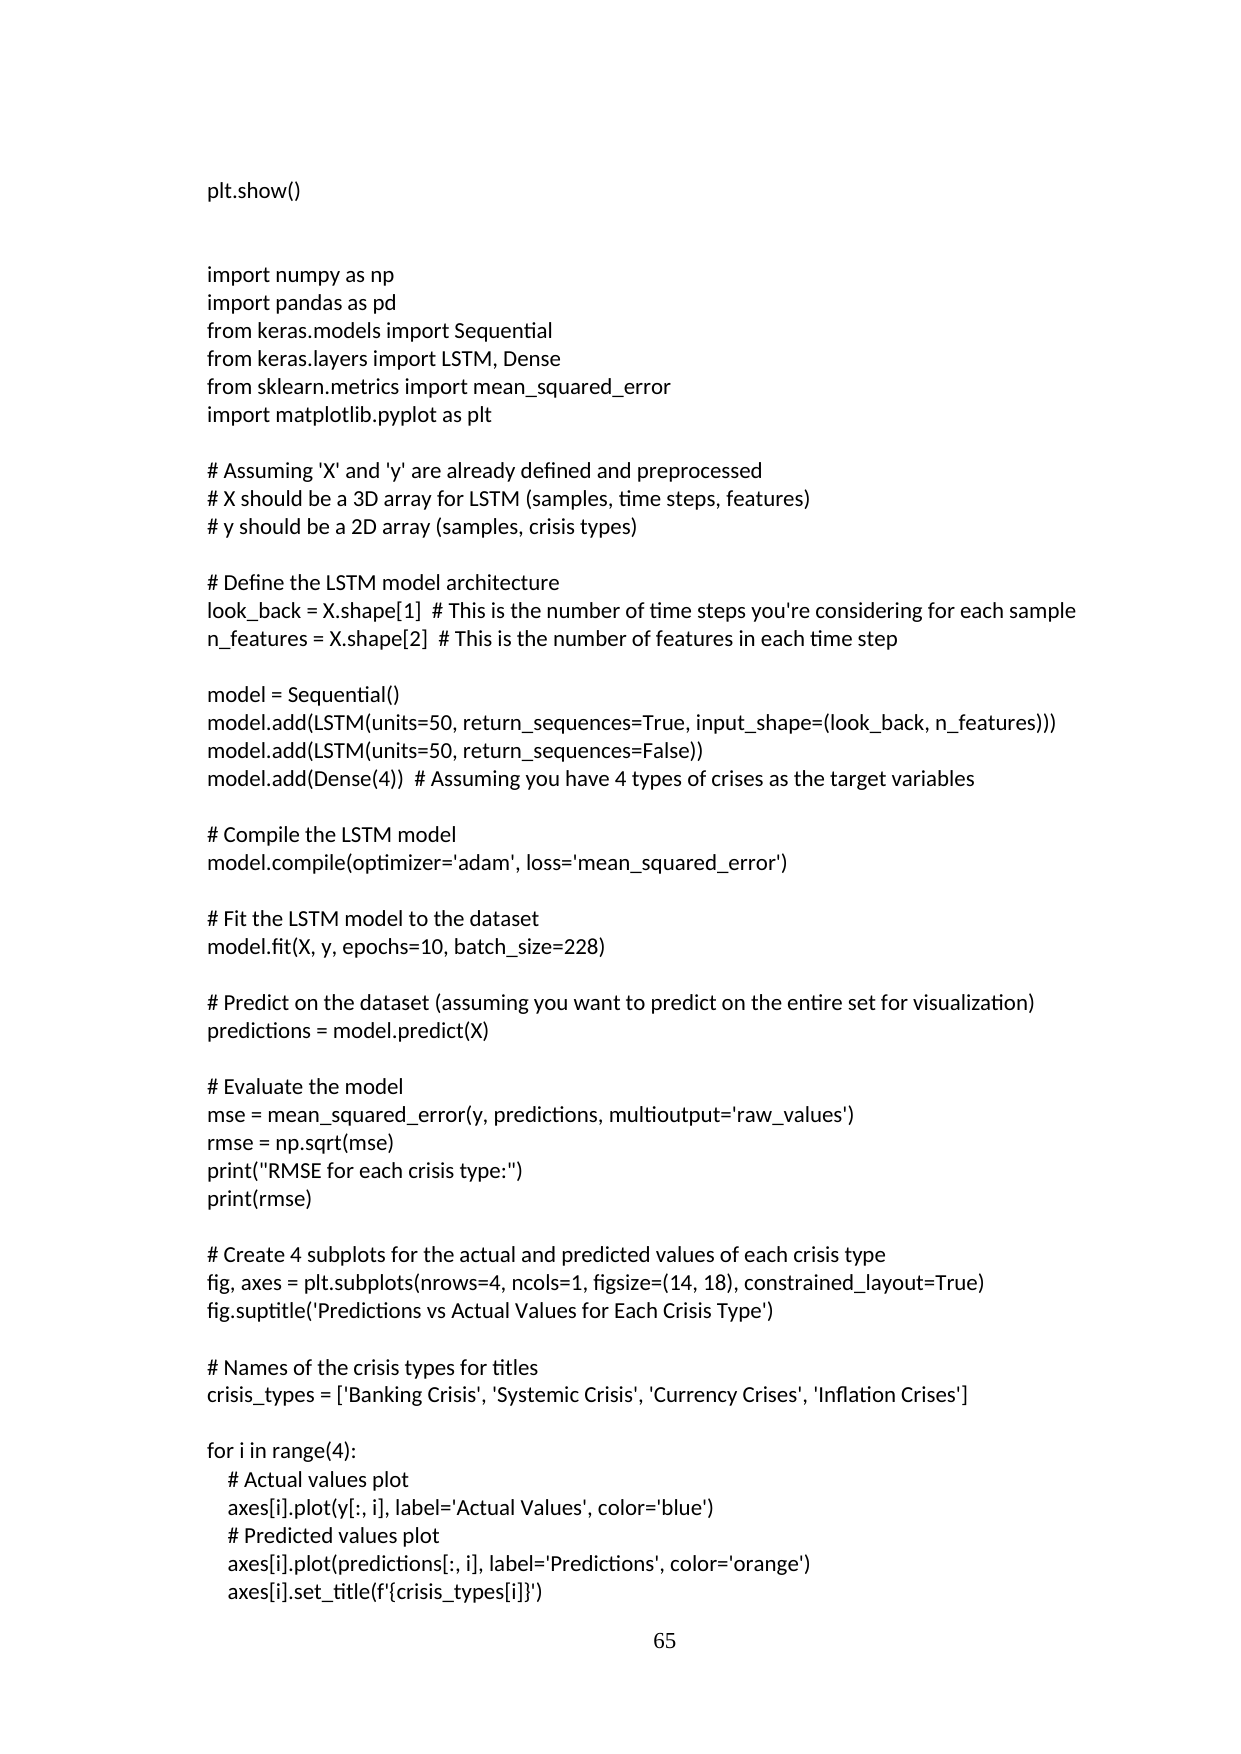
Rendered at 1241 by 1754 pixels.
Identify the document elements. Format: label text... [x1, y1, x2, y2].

text # Compile the LSTM model [207, 820, 1122, 848]
text import pandas as pd [207, 288, 1122, 316]
text n_features = X.shape[2] # This is the number of features in each time step [207, 624, 1122, 652]
text axes[i].set_title(f'{crisis_types[i]}') [207, 1577, 1122, 1605]
text # Assuming 'X' and 'y' are already defined and preprocessed [207, 456, 1122, 484]
text for i in range(4): [207, 1437, 1122, 1465]
text # Predict on the dataset (assuming you want to predict on the entire set for visualization) [207, 988, 1122, 1016]
text model.add(LSTM(units=50, return_sequences=True, input_shape=(look_back, n_features))) [207, 708, 1122, 736]
text print("RMSE for each crisis type:") [207, 1156, 1122, 1184]
text model.add(LSTM(units=50, return_sequences=False)) [207, 736, 1122, 764]
text from sklearn.metrics import mean_squared_error [207, 372, 1122, 400]
text predictions = model.predict(X) [207, 1016, 1122, 1044]
text # Evaluate the model [207, 1072, 1122, 1100]
text from keras.models import Sequential [207, 316, 1122, 344]
text import numpy as np [207, 260, 1122, 288]
text crisis_types = ['Banking Crisis', 'Systemic Crisis', 'Currency Crises', 'Inflation Crises'] [207, 1381, 1122, 1409]
text # X should be a 3D array for LSTM (samples, time steps, features) [207, 484, 1122, 512]
text model.compile(optimizer='adam', loss='mean_squared_error') [207, 848, 1122, 876]
text print(rmse) [207, 1184, 1122, 1212]
text axes[i].plot(y[:, i], label='Actual Values', color='blue') [207, 1493, 1122, 1521]
text mse = mean_squared_error(y, predictions, multioutput='raw_values') [207, 1100, 1122, 1128]
text axes[i].plot(predictions[:, i], label='Predictions', color='orange') [207, 1549, 1122, 1577]
text from keras.layers import LSTM, Dense [207, 344, 1122, 372]
text # Names of the crisis types for titles [207, 1353, 1122, 1381]
text model.add(Dense(4)) # Assuming you have 4 types of crises as the target variables [207, 764, 1122, 792]
text look_back = X.shape[1] # This is the number of time steps you're considering for each sample [207, 596, 1122, 624]
text model.fit(X, y, epochs=10, batch_size=228) [207, 932, 1122, 960]
text # y should be a 2D array (samples, crisis types) [207, 512, 1122, 540]
text fig.suptitle('Predictions vs Actual Values for Each Crisis Type') [207, 1297, 1122, 1324]
text # Define the LSTM model architecture [207, 568, 1122, 596]
text rmse = np.sqrt(mse) [207, 1128, 1122, 1156]
text fig, axes = plt.subplots(nrows=4, ncols=1, figsize=(14, 18), constrained_layout=True) [207, 1268, 1122, 1297]
text model = Sequential() [207, 680, 1122, 708]
text # Create 4 subplots for the actual and predicted values of each crisis type [207, 1241, 1122, 1268]
text # Actual values plot [207, 1465, 1122, 1493]
text plt.show() [207, 176, 1122, 204]
text import matplotlib.pyplot as plt [207, 400, 1122, 428]
text # Predicted values plot [207, 1521, 1122, 1549]
text # Fit the LSTM model to the dataset [207, 904, 1122, 932]
